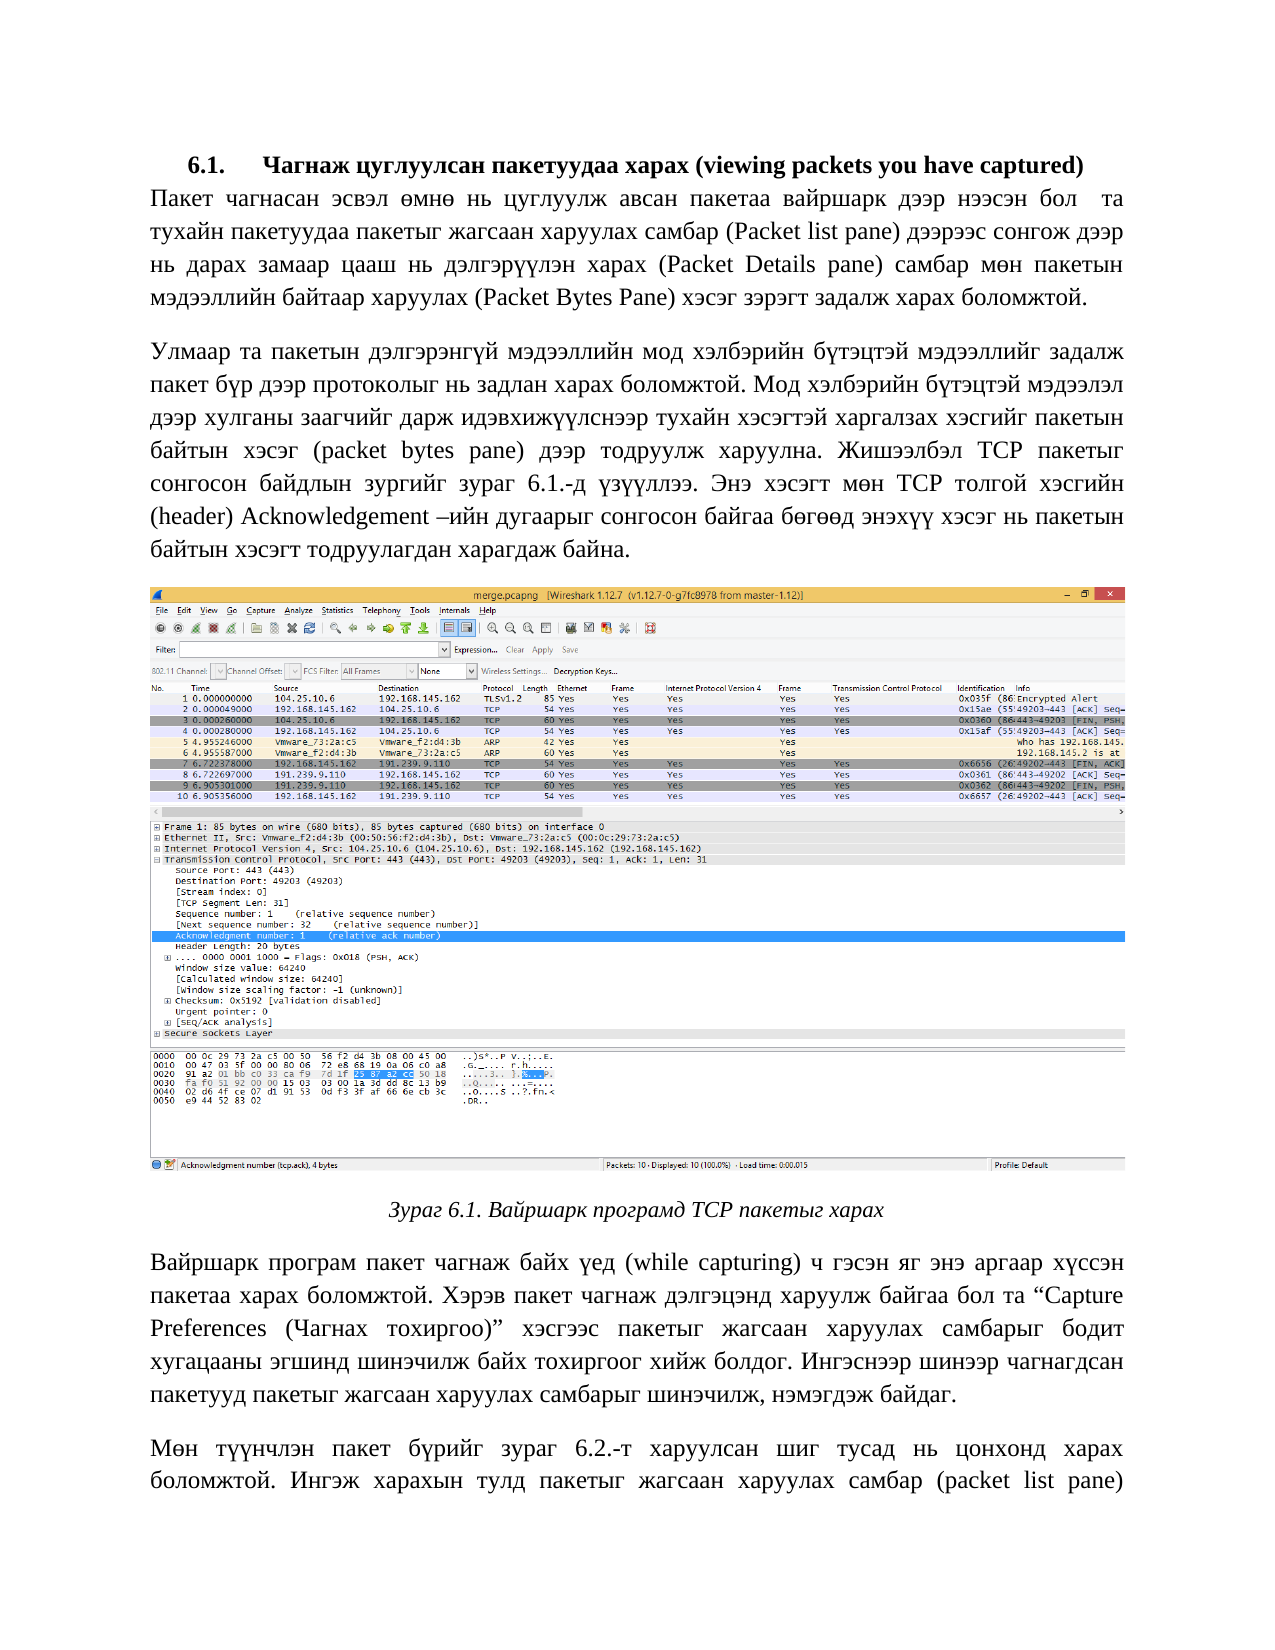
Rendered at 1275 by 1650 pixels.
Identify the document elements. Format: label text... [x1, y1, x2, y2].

subtitle Чагнаж цуглуулсан пакетуудаа харах (viewing packets you have captured) [187, 150, 1125, 179]
text Зураг 6.1. Вайршарк програмд ТСР пакетыг харах [150, 1196, 1125, 1222]
text Улмаар та пакетын дэлгэрэнгүй мэдээллийн мод хэлбэрийн бүтэцтэй мэдээллийг задалж пакет бүр дээр протоколыг нь задлан харах боломжтой. Мод хэлбэрийн бүтэцтэй мэдээлэл дээр хулганы заагчийг дарж идэвхижүүлснээр тухайн хэсэгтэй харгалзах хэсгийг пакетын байтын хэсэг (packet bytes pane) дээр тодруулж харуулна. Жишээлбэл TCP пакетыг сонгосон байдлын зургийг зураг 6.1.-д үзүүллээ. Энэ хэсэгт мөн ТСР толгой хэсгийн (header) Acknowledgement –ийн дугаарыг сонгосон байгаа бөгөөд энэхүү хэсэг нь пакетын байтын хэсэгт тодруулагдан харагдаж байна. [150, 336, 1125, 563]
text Пакет чагнасан эсвэл өмнө нь цуглуулж авсан пакетаа вайршарк дээр нээсэн бол та тухайн пакетуудаа пакетыг жагсаан харуулах самбар (Packet list pane) дээрээс сонгож дээр нь дарах замаар цааш нь дэлгэрүүлэн харах (Packet Details pane) самбар мөн пакетын мэдээллийн байтаар харуулах (Packet Bytes Pane) хэсэг зэрэгт задалж харах боломжтой. [150, 183, 1125, 311]
text Вайршарк програм пакет чагнаж байх үед (while capturing) ч гэсэн яг энэ аргаар хүссэн пакетаа харах боломжтой. Хэрэв пакет чагнаж дэлгэцэнд харуулж байгаа бол та “Capture Preferences (Чагнах тохиргоо)” хэсгээс пакетыг жагсаан харуулах самбарыг бодит хугацааны эгшинд шинэчилж байх тохиргоог хийж болдог. Ингэснээр шинээр чагнагдсан пакетууд пакетыг жагсаан харуулах самбарыг шинэчилж, нэмэгдэж байдаг. [150, 1247, 1125, 1407]
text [150, 1433, 1125, 1494]
picture [150, 587, 1125, 1171]
